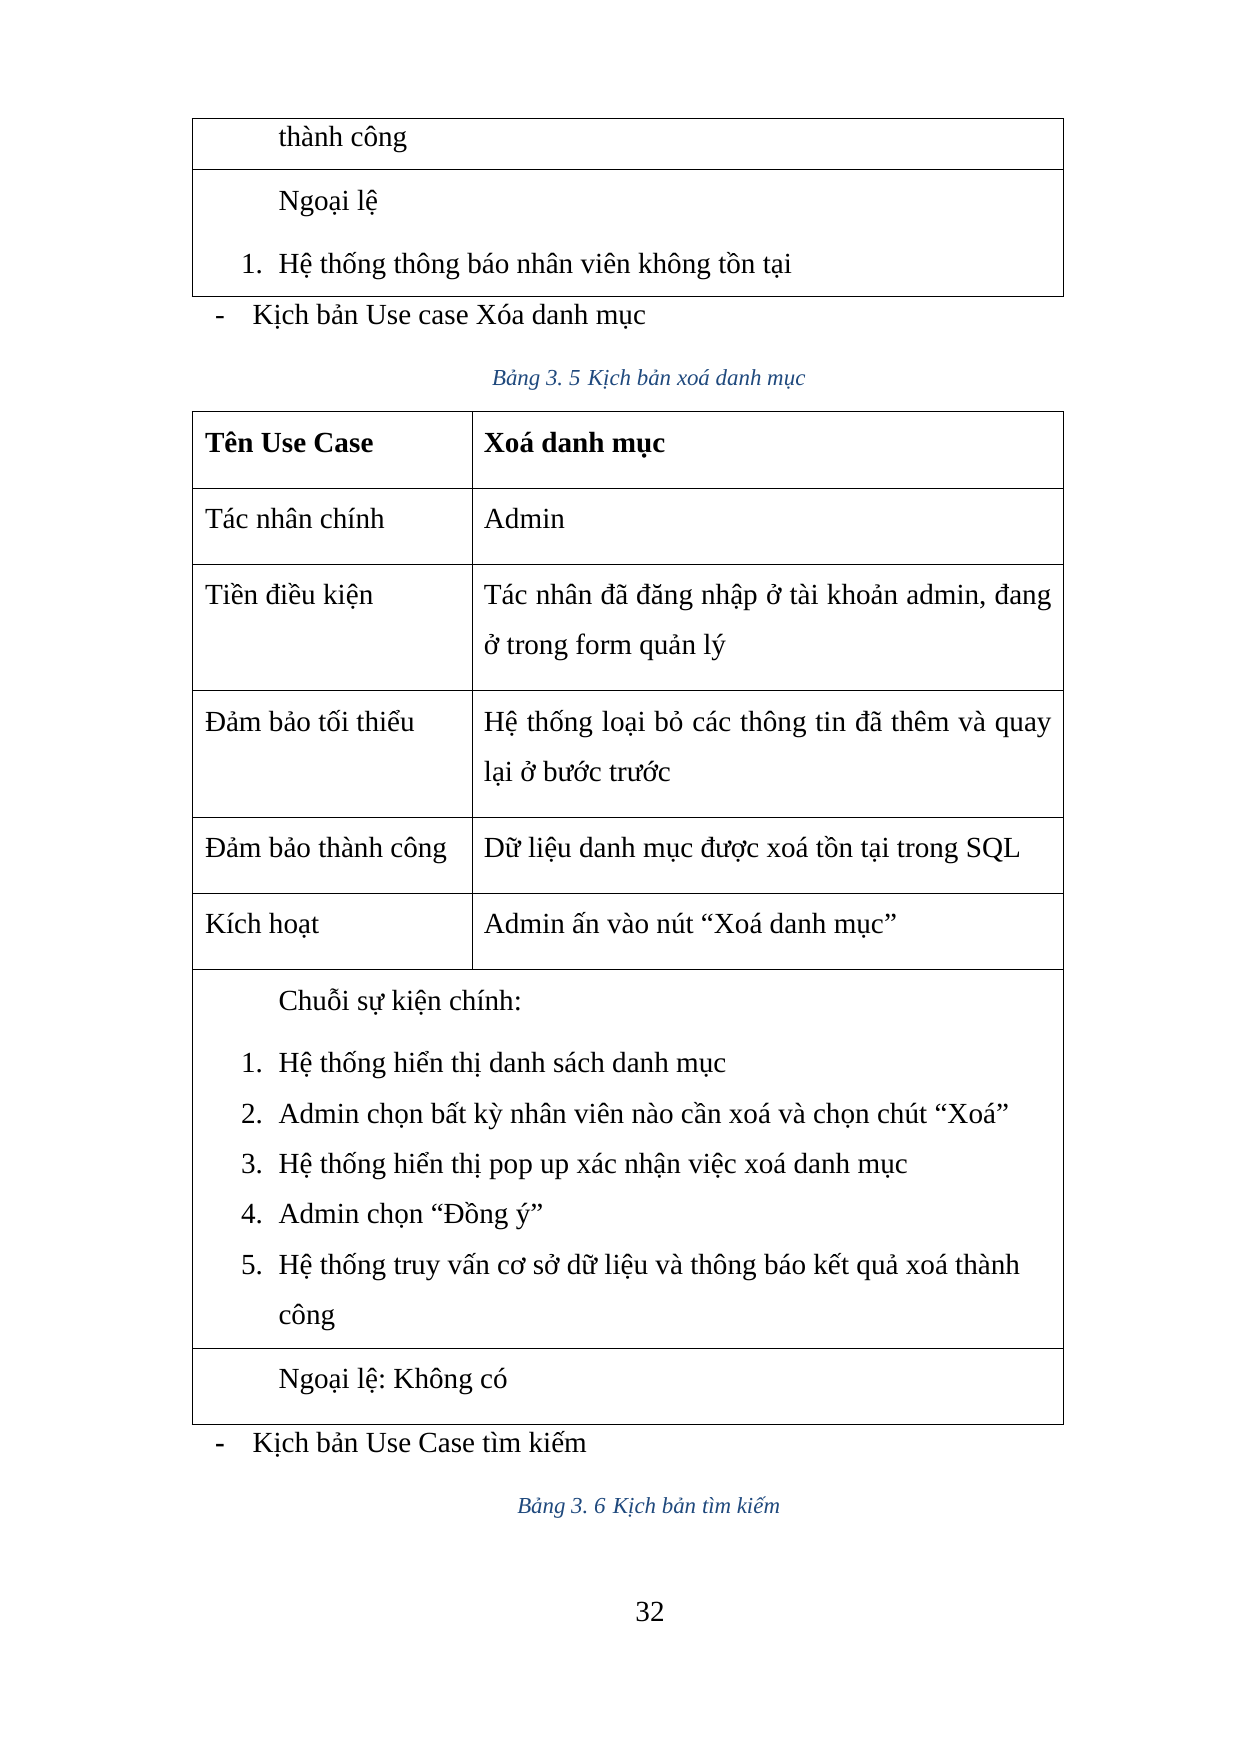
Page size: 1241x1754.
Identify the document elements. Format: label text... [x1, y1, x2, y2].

table_cell Đảm bảo tối thiểu [193, 691, 472, 817]
table_cell Đảm bảo thành công [193, 818, 472, 893]
table_cell Tác nhân đã đăng nhập ở tài khoản admin, đang ở trong form quản lý [473, 565, 1063, 690]
list Kịch bản Use case Xóa danh mục [215, 297, 1122, 331]
table_cell Chuỗi sự kiện chính: Hệ thống hiển thị danh sách danh mục Admin chọn bất kỳ nhân viên nào cần xoá và chọn chút “Xoá” Hệ thống hiển thị pop up xác nhận việc xoá danh mục Admin chọn “Đồng ý” Hệ thống truy vấn cơ sở dữ liệu và thông báo kết quả xoá thành công [193, 970, 1063, 1347]
table_cell Tiền điều kiện [193, 565, 472, 690]
list Kịch bản Use Case tìm kiếm [215, 1425, 1122, 1458]
table_header Tên Use Case [193, 412, 472, 487]
table_cell Kích hoạt [193, 894, 472, 969]
table_cell Tác nhân chính [193, 489, 472, 564]
table_cell Hệ thống loại bỏ các thông tin đã thêm và quay lại ở bước trước [473, 691, 1063, 817]
table_cell Dữ liệu danh mục được xoá tồn tại trong SQL [473, 818, 1063, 893]
table_cell Admin [473, 489, 1063, 564]
table_cell Ngoại lệ Hệ thống thông báo nhân viên không tồn tại [193, 170, 1063, 296]
table_cell Ngoại lệ: Không có [193, 1349, 1063, 1424]
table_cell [193, 119, 1063, 169]
table_cell Admin ấn vào nút “Xoá danh mục” [473, 894, 1063, 969]
table_header Xoá danh mục [473, 412, 1063, 487]
